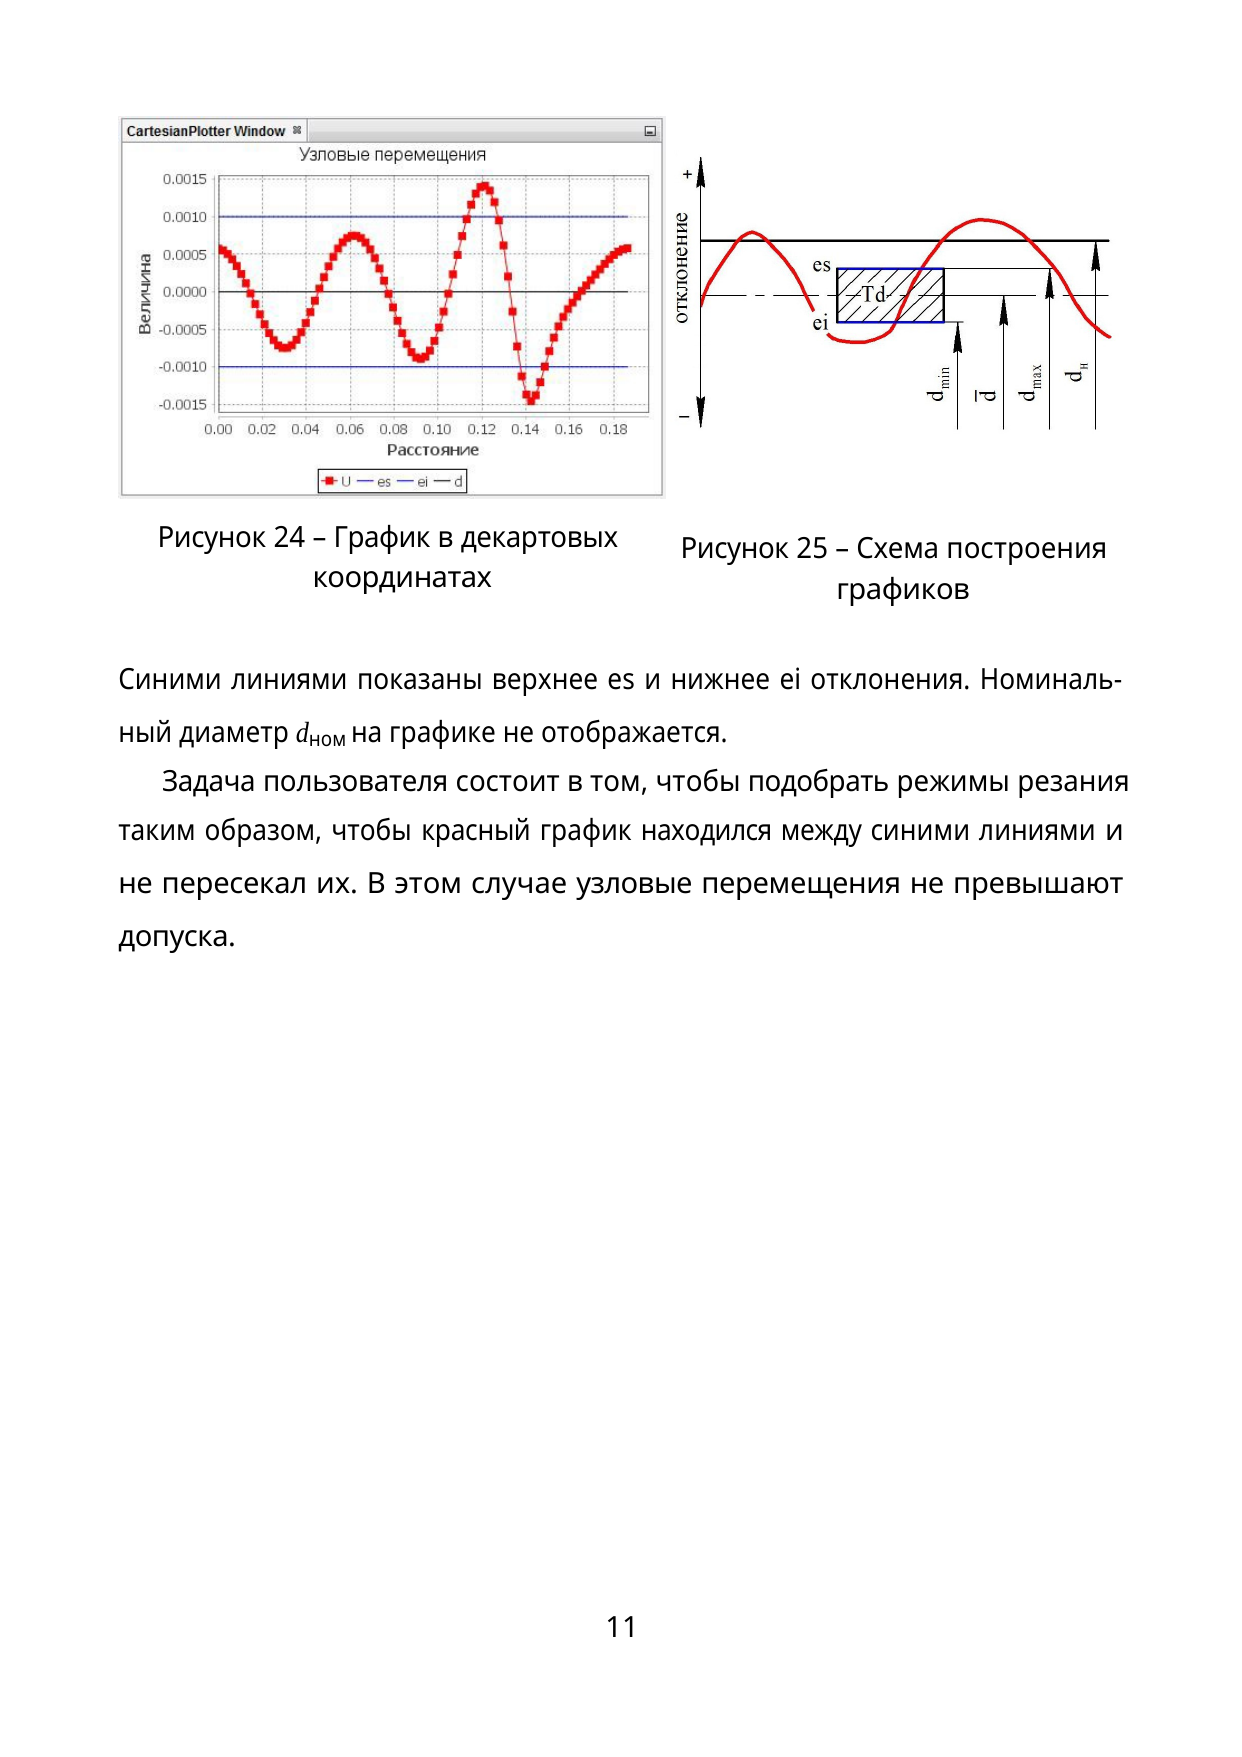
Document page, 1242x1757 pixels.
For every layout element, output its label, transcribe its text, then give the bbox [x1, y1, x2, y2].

text Синими линиями показаны верхнее es и нижнее ei отклонения. Номиналь- ный диаметр dном на графике не отображается. [118, 659, 1124, 753]
text таким образом, чтобы красный график находился между синими линиями и не пересекал их. В этом случае узловые перемещения не превышают допуска. [118, 810, 1124, 955]
picture [670, 122, 1119, 494]
picture [118, 116, 666, 499]
text Рисунок 24 – График в декартовых координатах [157, 516, 633, 596]
text Рисунок 25 – Схема построения графиков [680, 527, 1116, 608]
text Задача пользователя состоит в том, чтобы подобрать режимы резания [118, 766, 1135, 798]
